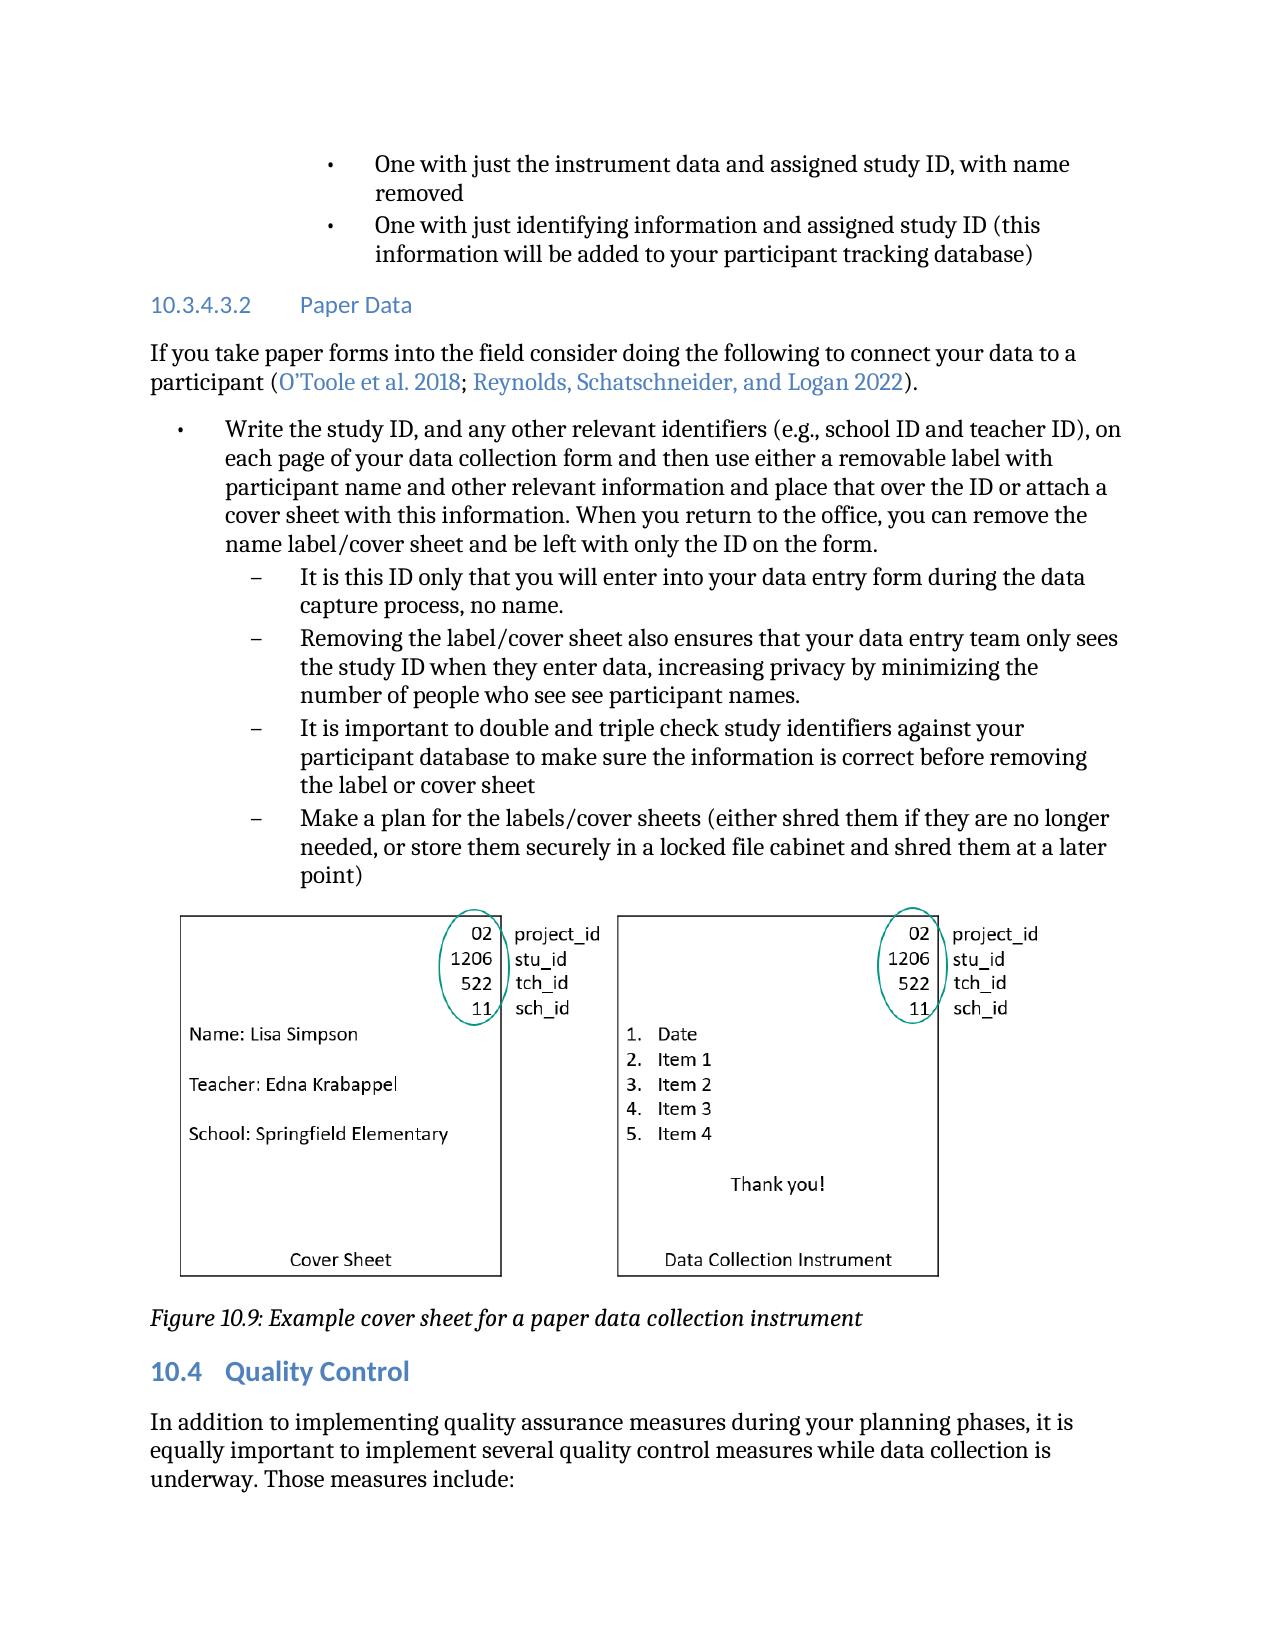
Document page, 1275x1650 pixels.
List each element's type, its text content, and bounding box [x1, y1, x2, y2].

text If you take paper forms into the field consider doing the following to connect your data to a participant (O’Toole et al. 2018; Reynolds, Schatschneider, and Logan 2022). [150, 339, 1125, 396]
list Removing the label/cover sheet also ensures that your data entry team only sees the study ID when they enter data, increasing privacy by minimizing the number of people who see see participant names. [250, 624, 1125, 710]
picture [168, 893, 1044, 1283]
list It is important to double and triple check study identifiers against your participant database to make sure the information is correct before removing the label or cover sheet [250, 714, 1125, 800]
text In addition to implementing quality assurance measures during your planning phases, it is equally important to implement several quality control measures while data collection is underway. Those measures include: [150, 1407, 1125, 1494]
subtitle 10.3.4.3.2 Paper Data [150, 289, 1125, 320]
list Make a plan for the labels/cover sheets (either shred them if they are no longer needed, or store them securely in a locked file cabinet and shred them at a later point) [250, 804, 1125, 890]
list One with just identifying information and assigned study ID (this information will be added to your participant tracking database) [325, 211, 1125, 269]
list Write the study ID, and any other relevant identifiers (e.g., school ID and teacher ID), on each page of your data collection form and then use either a removable label with participant name and other relevant information and place that over the ID or attach a cover sheet with this information. When you return to the office, you can remove the name label/cover sheet and be left with only the ID on the form. [175, 415, 1125, 559]
list It is this ID only that you will enter into your data entry form during the data capture process, no name. [250, 563, 1125, 620]
list One with just the instrument data and assigned study ID, with name removed [325, 150, 1125, 207]
subtitle 10.4 Quality Control [150, 1353, 1125, 1389]
text Figure 10.9: Example cover sheet for a paper data collection instrument [150, 1303, 1125, 1332]
